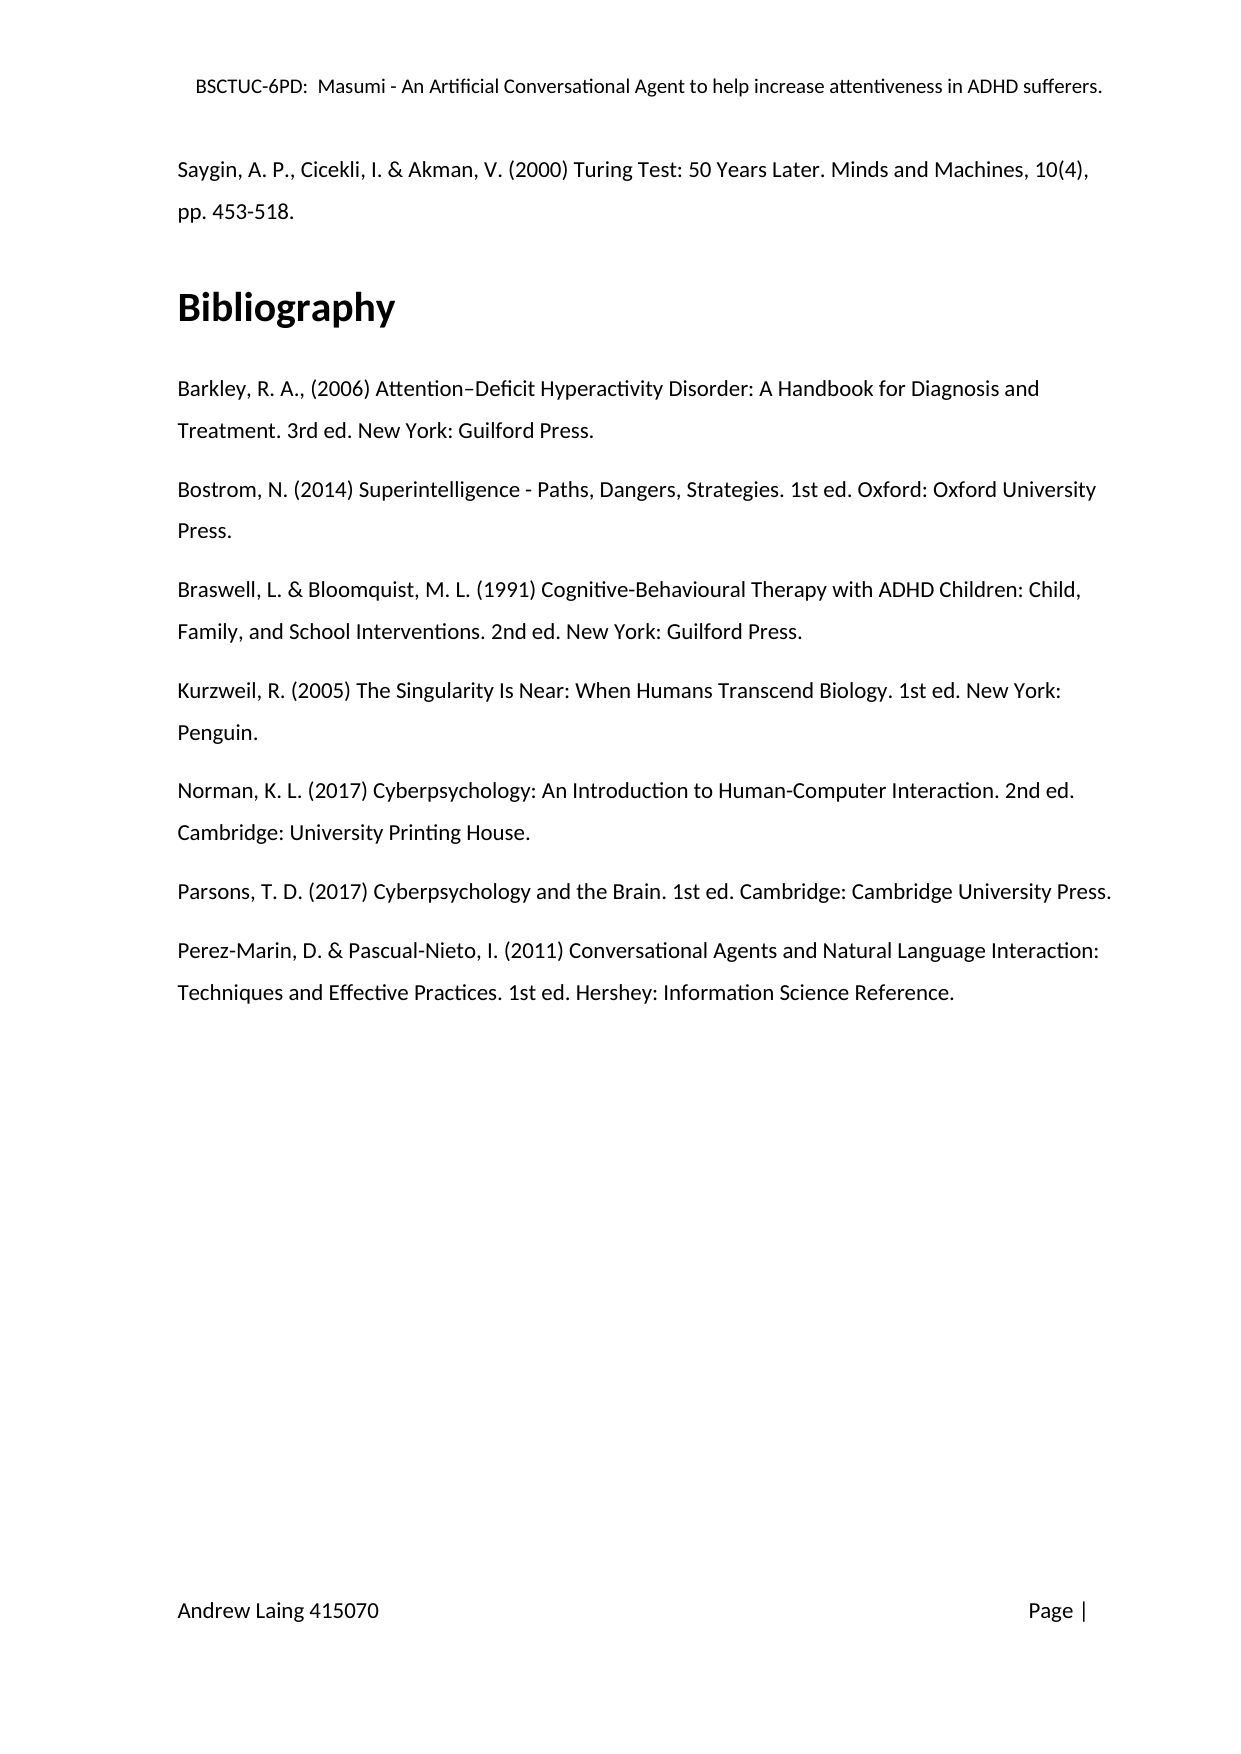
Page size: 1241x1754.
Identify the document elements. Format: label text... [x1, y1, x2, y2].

text Perez-Marin, D. & Pascual-Nieto, I. (2011) Conversational Agents and Natural Language Interaction: Techniques and Effective Practices. 1st ed. Hershey: Information Science Reference. [177, 936, 1122, 1006]
text Bibliography [177, 281, 1122, 332]
text Parsons, T. D. (2017) Cyberpsychology and the Brain. 1st ed. Cambridge: Cambridge University Press. [177, 877, 1122, 905]
text Norman, K. L. (2017) Cyberpsychology: An Introduction to Human-Computer Interaction. 2nd ed. Cambridge: University Printing House. [177, 777, 1122, 847]
text Barkley, R. A., (2006) Attention–Deficit Hyperactivity Disorder: A Handbook for Diagnosis and Treatment. 3rd ed. New York: Guilford Press. [177, 374, 1122, 444]
text Bostrom, N. (2014) Superintelligence - Paths, Dangers, Strategies. 1st ed. Oxford: Oxford University Press. [177, 475, 1122, 545]
text Saygin, A. P., Cicekli, I. & Akman, V. (2000) Turing Test: 50 Years Later. Minds and Machines, 10(4), pp. 453-518. [177, 155, 1122, 225]
text Braswell, L. & Bloomquist, M. L. (1991) Cognitive-Behavioural Therapy with ADHD Children: Child, Family, and School Interventions. 2nd ed. New York: Guilford Press. [177, 575, 1122, 645]
text Kurzweil, R. (2005) The Singularity Is Near: When Humans Transcend Biology. 1st ed. New York: Penguin. [177, 676, 1122, 746]
